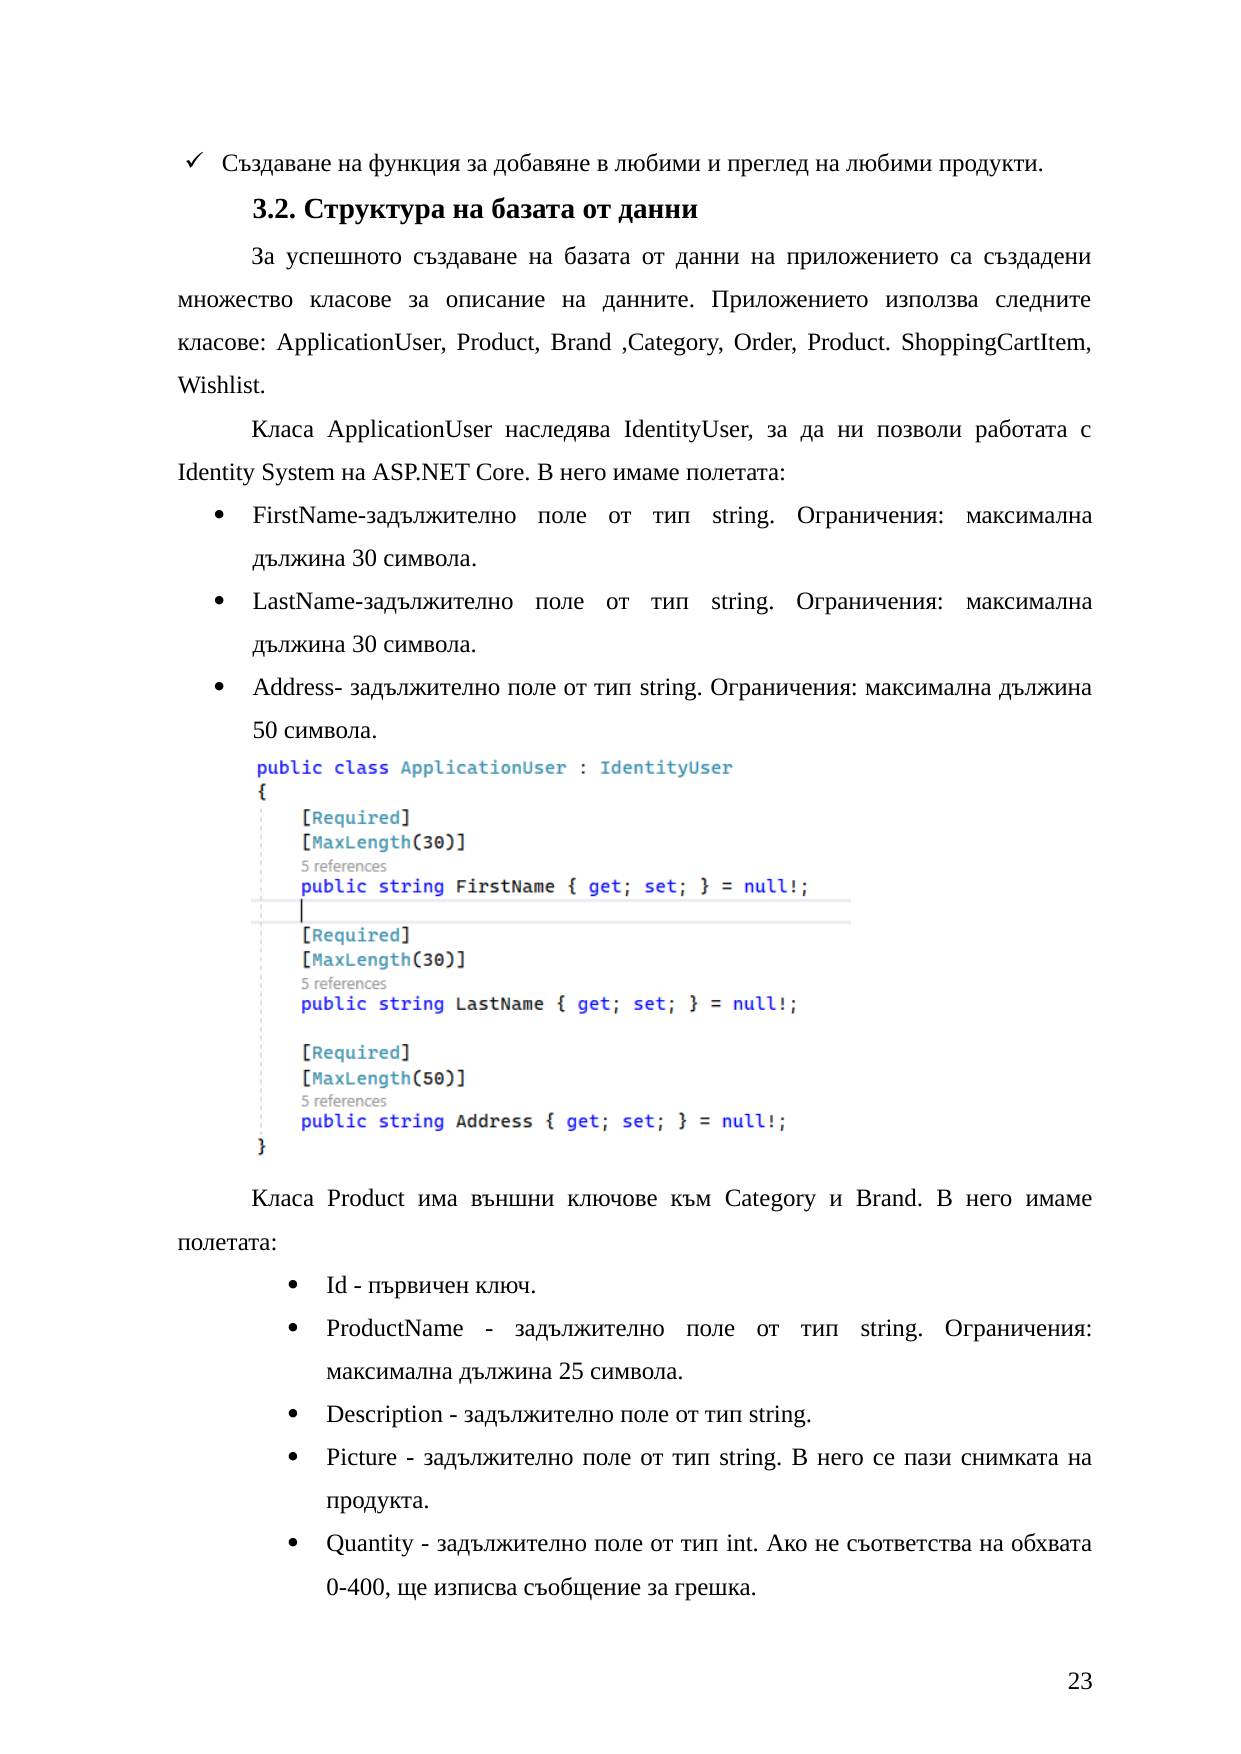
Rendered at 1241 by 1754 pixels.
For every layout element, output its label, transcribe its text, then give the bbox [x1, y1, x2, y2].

list Създаване на функция за добавяне в любими и преглед на любими продукти. [184, 148, 1092, 176]
list Address- задължително поле от тип string. Ограничения: максимална дължина 50 символа. [215, 672, 1092, 744]
text Класа ApplicationUser наследява IdentityUser, за да ни позволи работата с Identity System на ASP.NET Core. В него имаме полетата: [177, 414, 1092, 486]
list LastName-задължително поле от тип string. Ограничения: максимална дължина 30 символа. [215, 586, 1092, 658]
list Picture - задължително поле от тип string. В него се пази снимката на продукта. [289, 1442, 1092, 1514]
list Description - задължително поле от тип string. [289, 1399, 1092, 1428]
list ProductName - задължително поле от тип string. Ограничения: максимална дължина 25 символа. [289, 1313, 1092, 1385]
picture [251, 758, 851, 1169]
subtitle 3.2. Структура на базата от данни [177, 191, 1092, 224]
list FirstName-задължително поле от тип string. Ограничения: максимална дължина 30 символа. [215, 500, 1092, 572]
text За успешното създаване на базата от данни на приложението са създадени множество класове за описание на данните. Приложението използва следните класове: ApplicationUser, Product, Brand ,Category, Order, Product. ShoppingCartItem, Wishlist. [177, 241, 1092, 399]
text Класа Product има външни ключове към Category и Brand. В него имаме полетата: [177, 1183, 1092, 1255]
list Id - първичен ключ. [289, 1270, 1092, 1298]
list Quantity - задължително поле от тип int. Ако не съответства на обхвата 0-400, ще изписва съобщение за грешка. [289, 1528, 1092, 1600]
